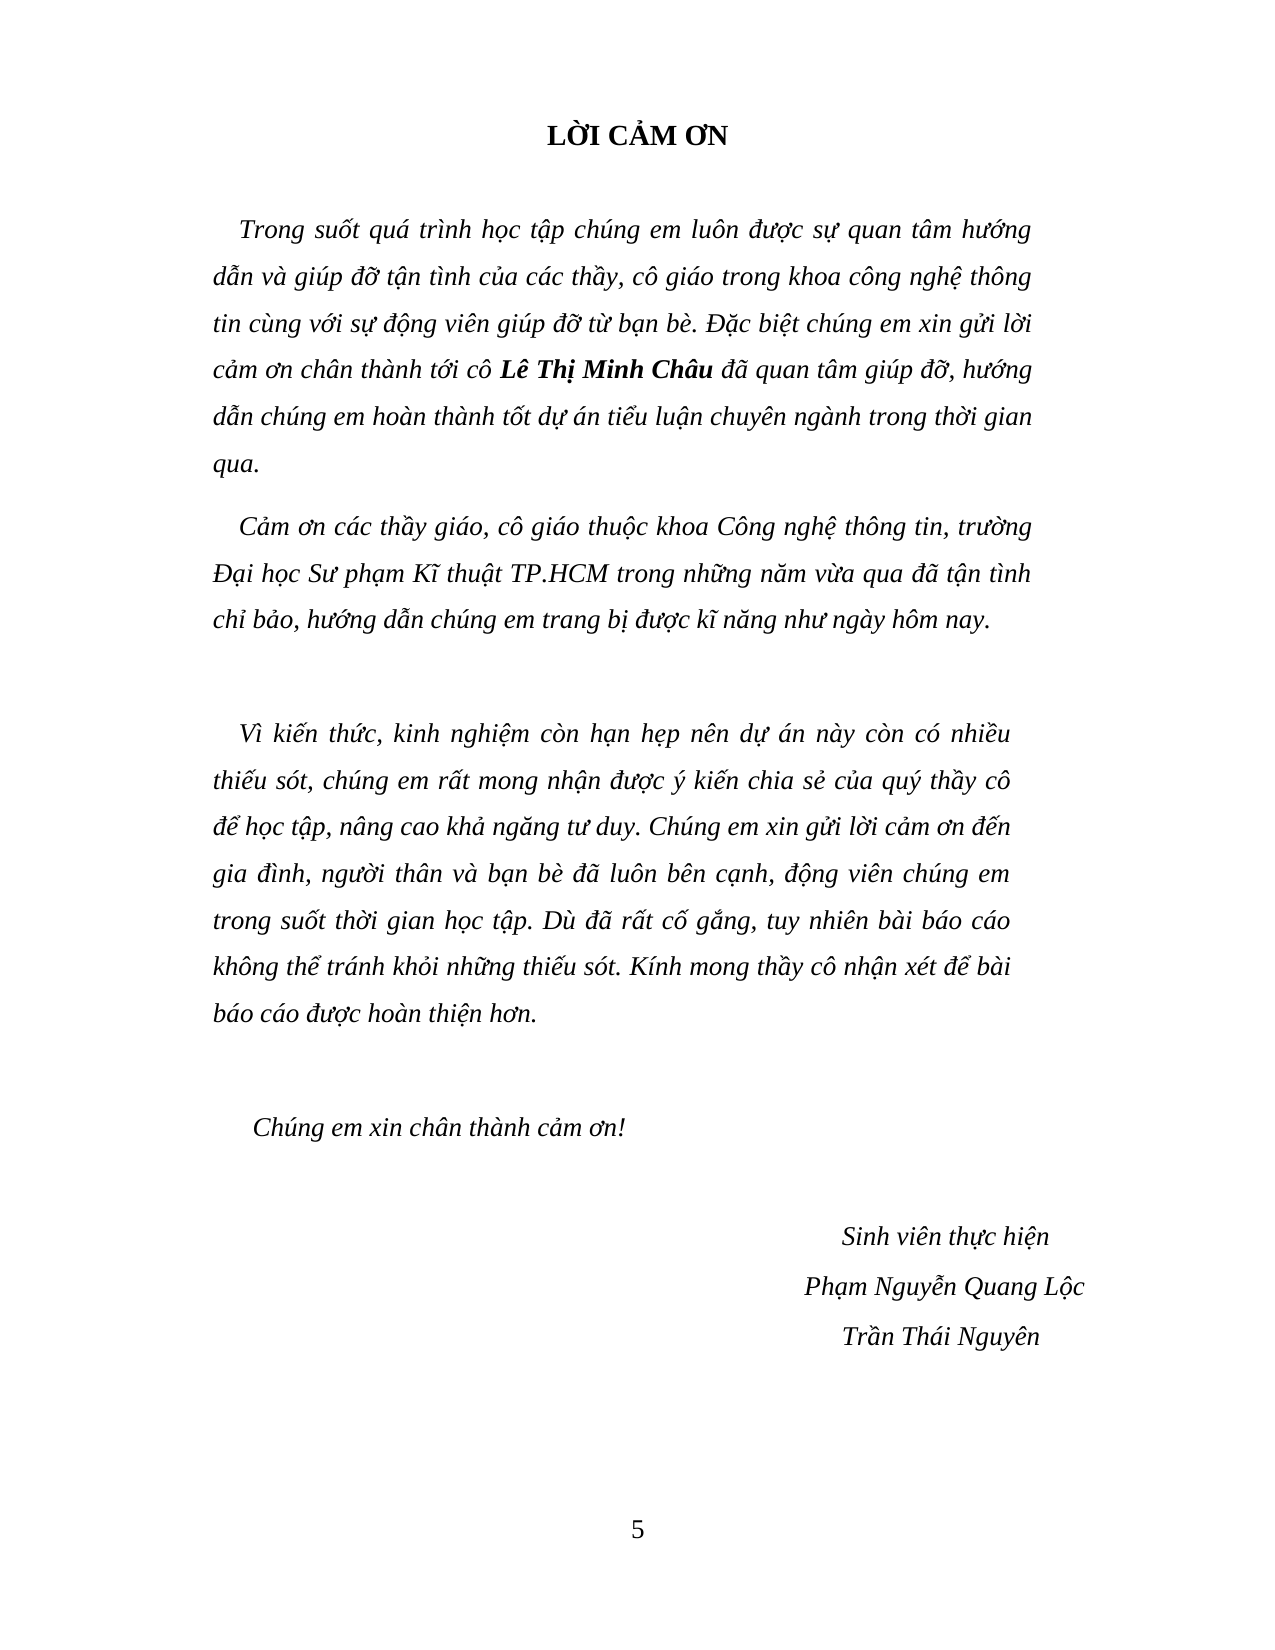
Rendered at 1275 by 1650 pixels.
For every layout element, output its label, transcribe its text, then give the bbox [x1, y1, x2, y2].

subtitle LỜI CẢM ƠN [177, 118, 1098, 152]
text Cảm ơn các thầy giáo, cô giáo thuộc khoa Công nghệ thông tin, trường Đại học Sư phạm Kĩ thuật TP.HCM trong những năm vừa qua đã tận tình chỉ bảo, hướng dẫn chúng em trang bị được kĩ năng như ngày hôm nay. [213, 510, 1033, 635]
text Chúng em xin chân thành cảm ơn! [213, 1111, 1011, 1142]
text Trần Thái Nguyên [777, 1320, 1098, 1351]
text Vì kiến thức, kinh nghiệm còn hạn hẹp nên dự án này còn có nhiều thiếu sót, chúng em rất mong nhận được ý kiến chia sẻ của quý thầy cô để học tập, nâng cao khả ngăng tư duy. Chúng em xin gửi lời cảm ơn đến gia đình, người thân và bạn bè đã luôn bên cạnh, động viên chúng em trong suốt thời gian học tập. Dù đã rất cố gắng, tuy nhiên bài báo cáo không thể tránh khỏi những thiếu sót. Kính mong thầy cô nhận xét để bài báo cáo được hoàn thiện hơn. [213, 717, 1011, 1028]
text Trong suốt quá trình học tập chúng em luôn được sự quan tâm hướng dẫn và giúp đỡ tận tình của các thầy, cô giáo trong khoa công nghệ thông tin cùng với sự động viên giúp đỡ từ bạn bè. Đặc biệt chúng em xin gửi lời cảm ơn chân thành tới cô Lê Thị Minh Châu đã quan tâm giúp đỡ, hướng dẫn chúng em hoàn thành tốt dự án tiểu luận chuyên ngành trong thời gian qua. [213, 214, 1033, 478]
text Phạm Nguyễn Quang Lộc [777, 1270, 1098, 1301]
text Sinh viên thực hiện [702, 1219, 1098, 1251]
